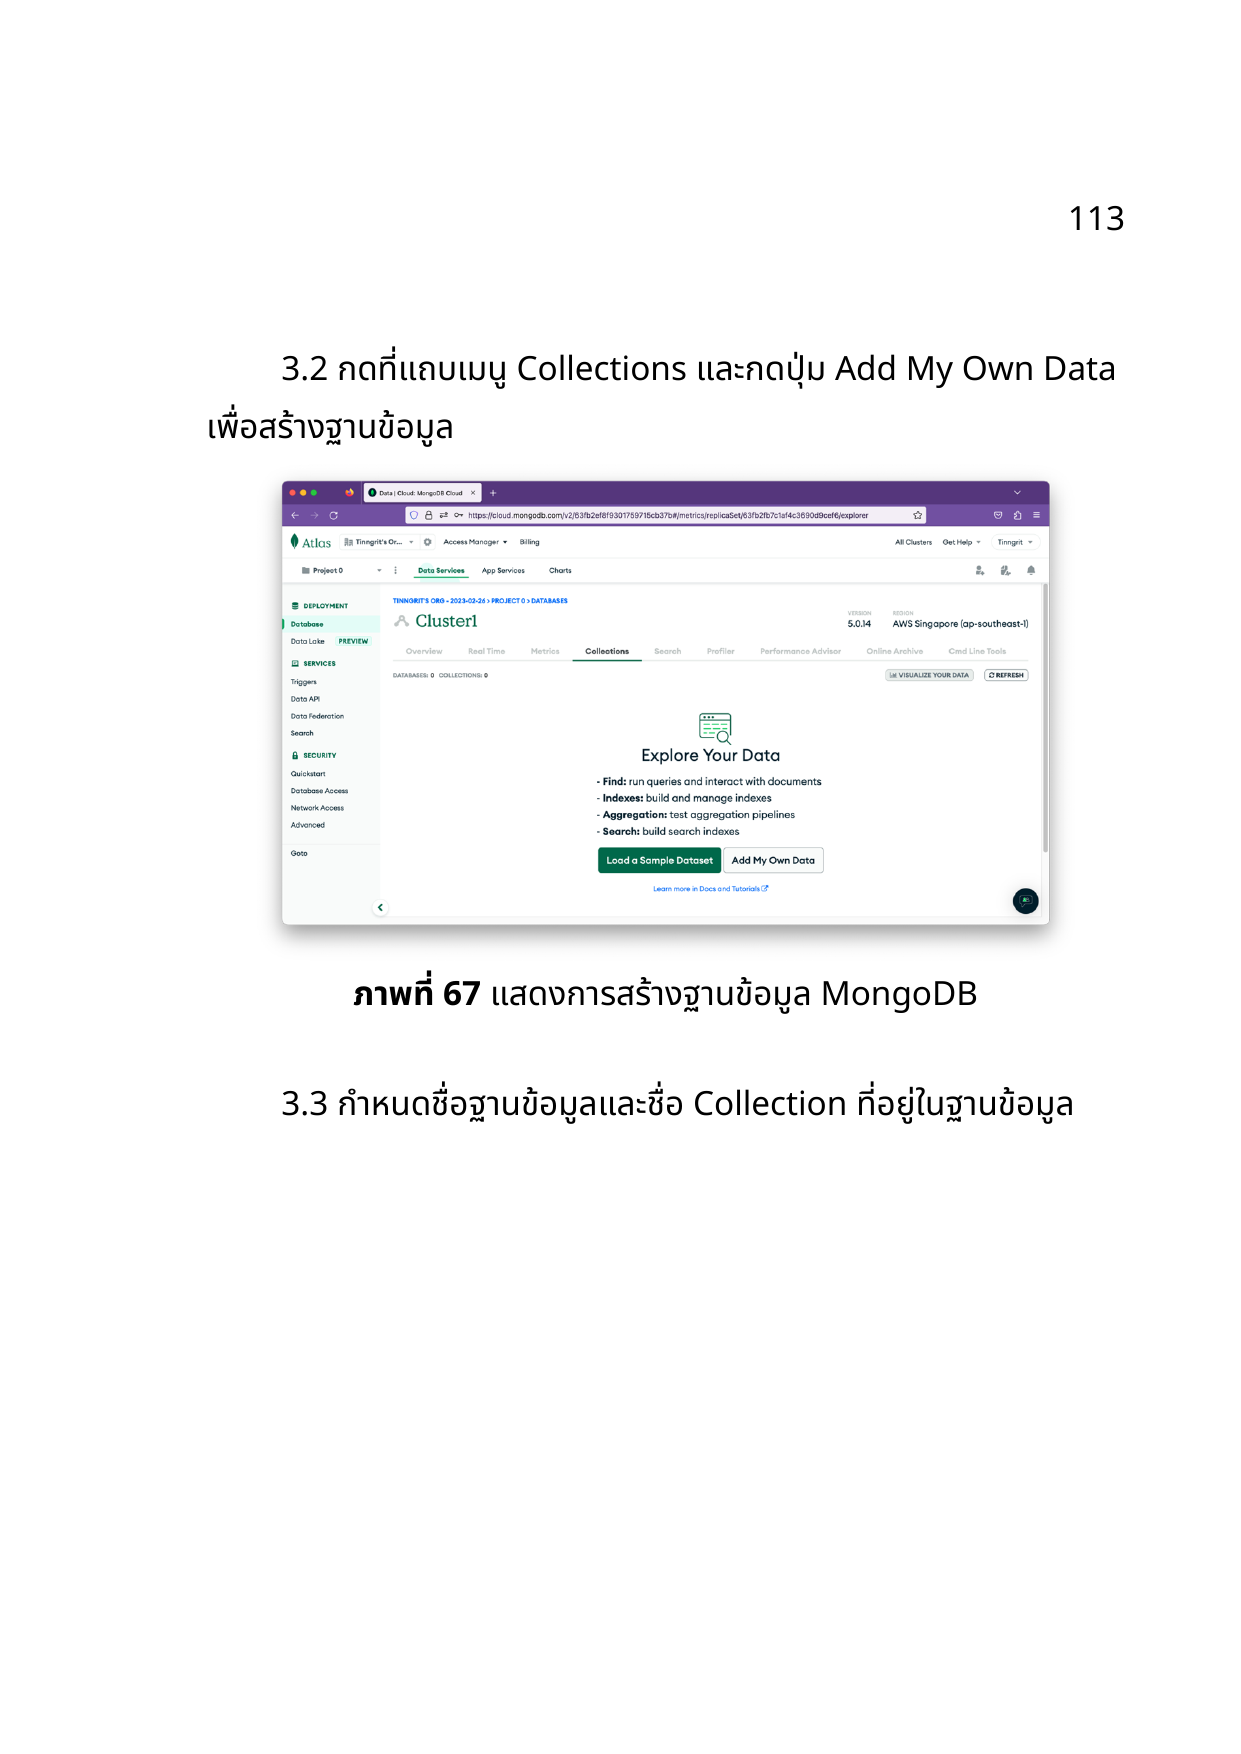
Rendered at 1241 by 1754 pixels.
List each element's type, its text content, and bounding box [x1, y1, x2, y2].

picture [252, 460, 1079, 964]
text ภาพที่ 67 แสดงการสร้างฐานข้อมูล MongoDB [206, 970, 1125, 1021]
text 3.2 กดที่แถบเมนู Collections และกดปุ่ม Add My Own Data เพื่อสร้างฐานข้อมูล [206, 345, 1125, 453]
text 3.3 กำหนดชื่อฐานข้อมูลและชื่อ Collection ที่อยู่ในฐานข้อมูล [281, 1080, 1125, 1131]
